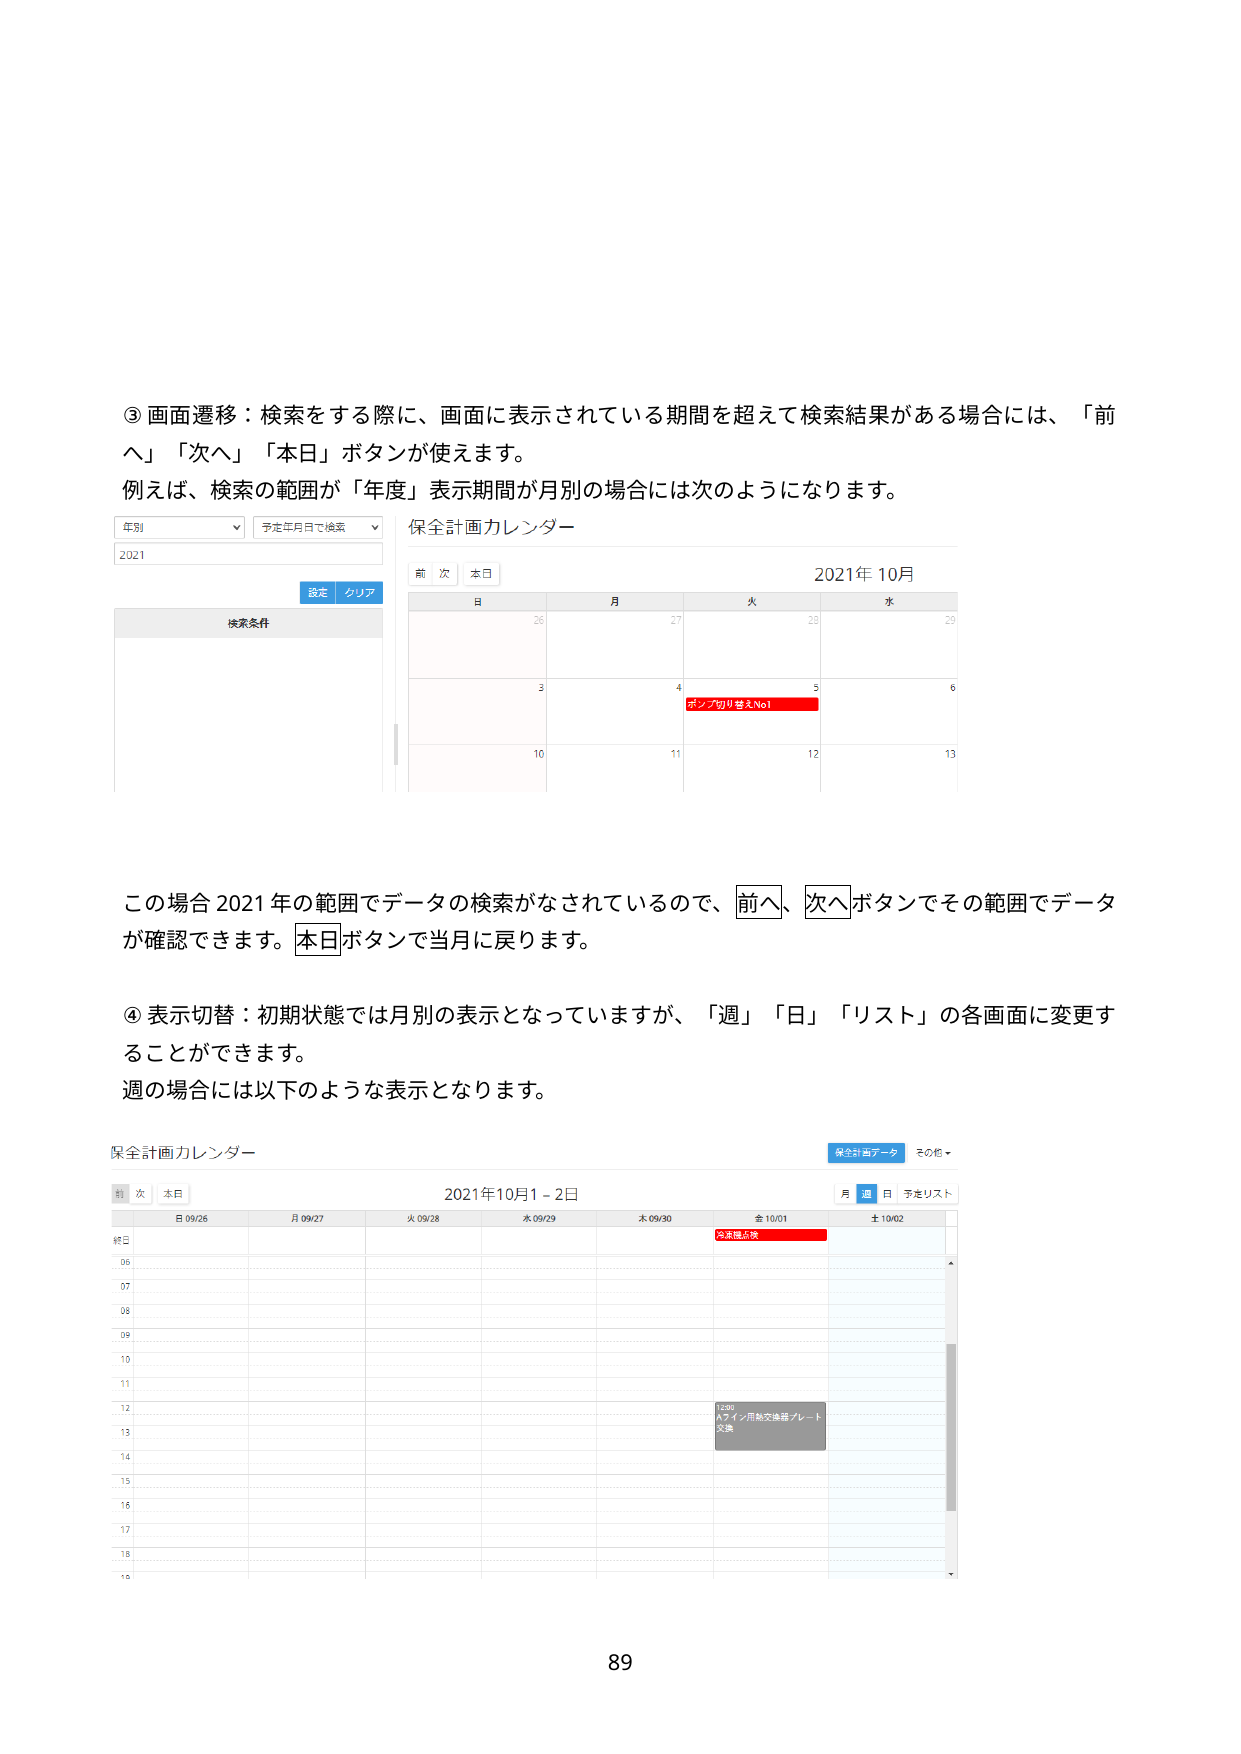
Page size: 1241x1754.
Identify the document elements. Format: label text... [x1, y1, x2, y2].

text ③画面遷移：検索をする際に、画面に表示されている期間を超えて検索結果がある場合には、「前へ」「次へ」「本日」ボタンが使えます。 [123, 396, 1118, 471]
text ④表示切替：初期状態では月別の表示となっていますが、「週」「日」「リスト」の各画面に変更することができます。 [123, 996, 1118, 1071]
text この場合2021年の範囲でデータの検索がなされているので、前へ、次へボタンでその範囲でデータが確認できます。本日ボタンで当月に戻ります。 [123, 883, 1118, 958]
text 週の場合には以下のような表示となります。 [123, 1071, 1118, 1108]
picture [111, 1136, 959, 1579]
text 例えば、検索の範囲が「年度」表示期間が月別の場合には次のようになります。 [123, 471, 1118, 508]
picture [111, 500, 958, 792]
